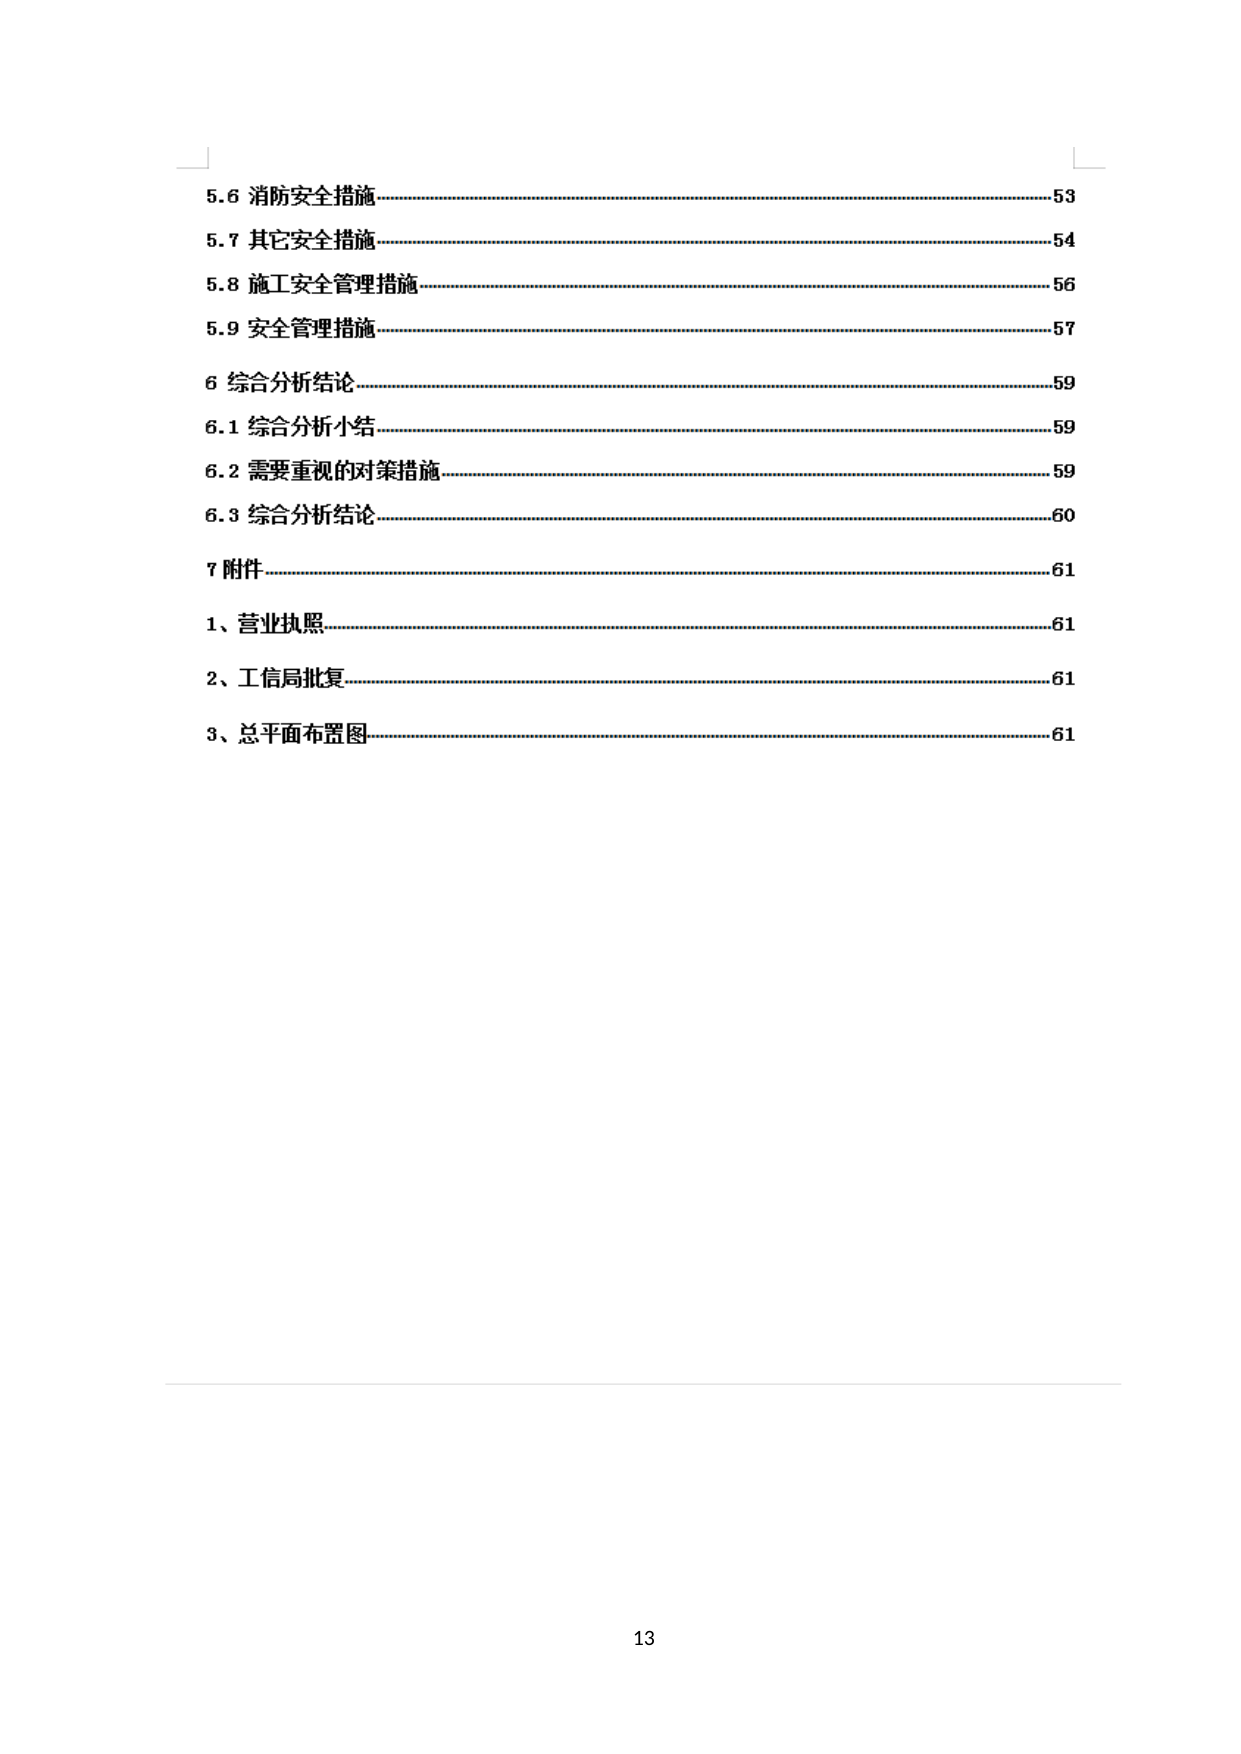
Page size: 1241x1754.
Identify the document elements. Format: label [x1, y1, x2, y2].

picture [165, 147, 1122, 1385]
